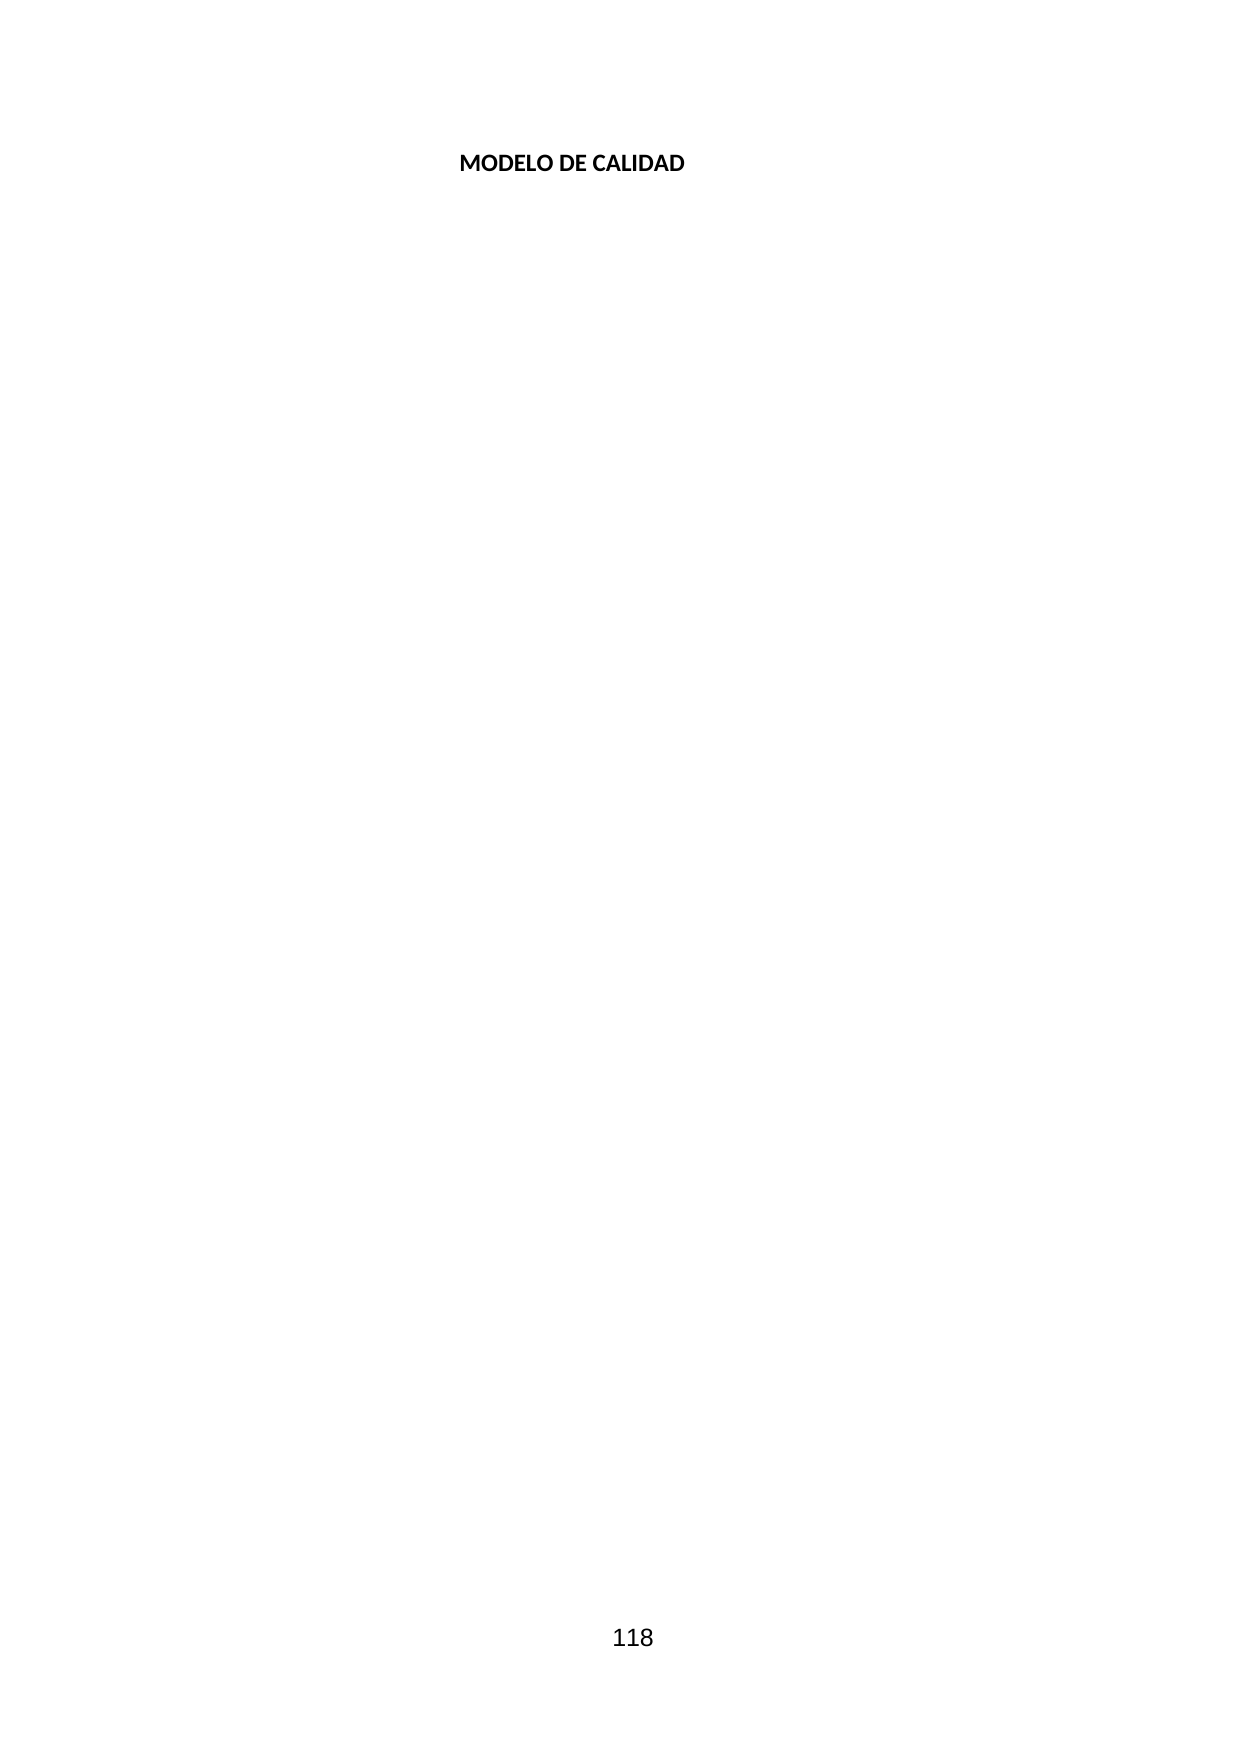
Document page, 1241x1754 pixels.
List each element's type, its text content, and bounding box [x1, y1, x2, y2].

subtitle MODELO DE CALIDAD [177, 148, 967, 178]
